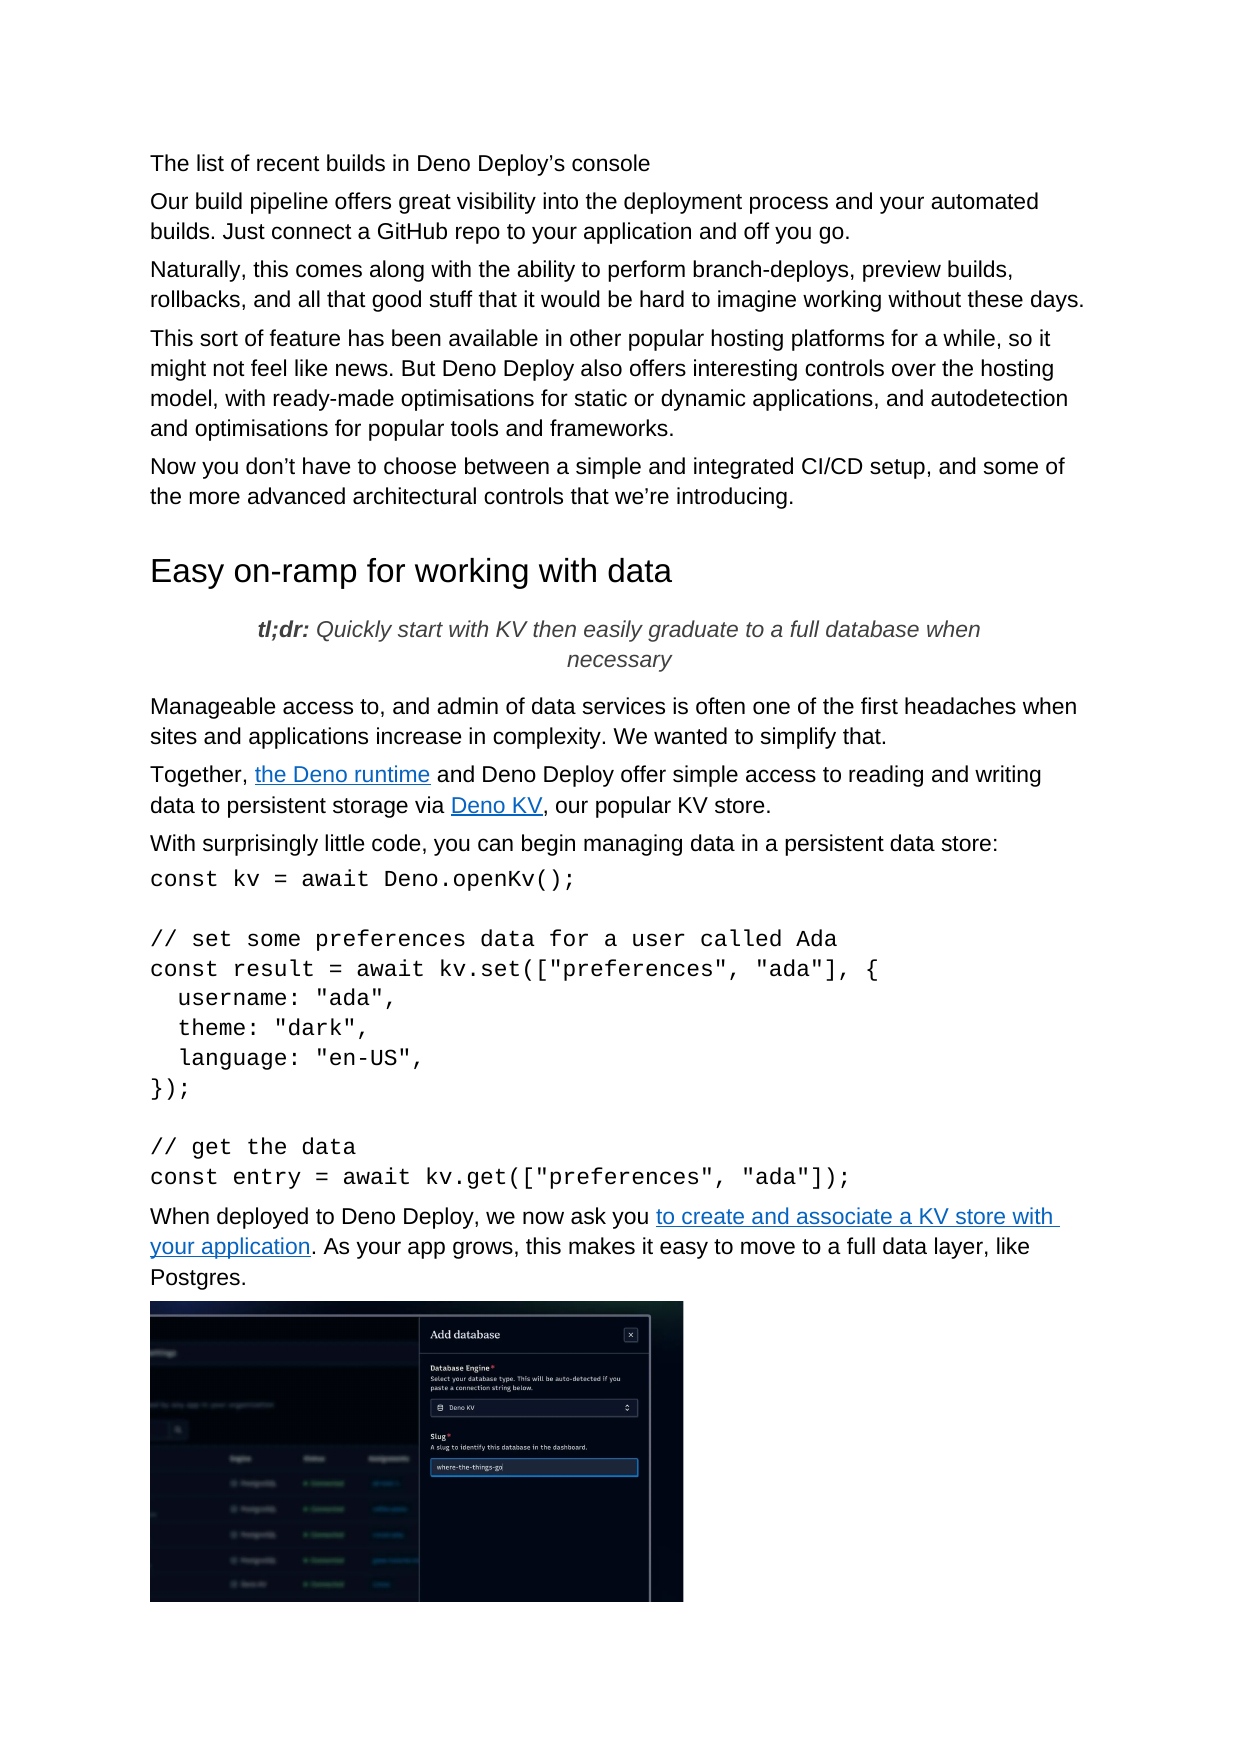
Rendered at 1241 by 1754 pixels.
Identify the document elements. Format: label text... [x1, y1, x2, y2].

picture [150, 1301, 684, 1602]
text This sort of feature has been available in other popular hosting platforms for a while, so it might not feel like news. But Deno Deploy also offers interesting controls over the hosting model, with ready-made optimisations for static or dynamic applications, and autodetection and optimisations for popular tools and frameworks. [150, 324, 1090, 441]
text tl;dr: Quickly start with KV then easily graduate to a full database when necessary [240, 616, 1000, 673]
text Manageable access to, and admin of data services is often one of the first headaches when sites and applications increase in complexity. We wanted to simplify that. [150, 693, 1090, 750]
text When deployed to Deno Deploy, we now ask you to create and associate a KV store with your application. As your app grows, this makes it easy to move to a full data layer, like Postgres. [150, 1203, 1090, 1290]
text Now you don’t have to choose between a simple and integrated CI/CD setup, and some of the more advanced architectural controls that we’re introducing. [150, 453, 1090, 510]
text Together, the Deno runtime and Deno Deploy offer simple access to reading and writing data to persistent storage via Deno KV, our popular KV store. [150, 761, 1090, 818]
text With surprisingly little code, you can begin managing data in a persistent data store: [150, 829, 1090, 856]
subtitle Easy on-ramp for working with data [150, 551, 1090, 589]
text const kv = await Deno.openKv(); // set some preferences data for a user called Ada const result = await kv.set(["preferences", "ada"], { username: "ada", theme: "dark", language: "en-US", }); // get the data const entry = await kv.get(["preferences", "ada"]); [150, 868, 1090, 1191]
text Our build pipeline offers great visibility into the deployment process and your automated builds. Just connect a GitHub repo to your application and off you go. [150, 188, 1090, 244]
text The list of recent builds in Deno Deploy’s console [150, 150, 1090, 176]
text Naturally, this comes along with the ability to perform branch-deploys, preview builds, rollbacks, and all that good stuff that it would be hard to imagine working without these days. [150, 256, 1090, 313]
